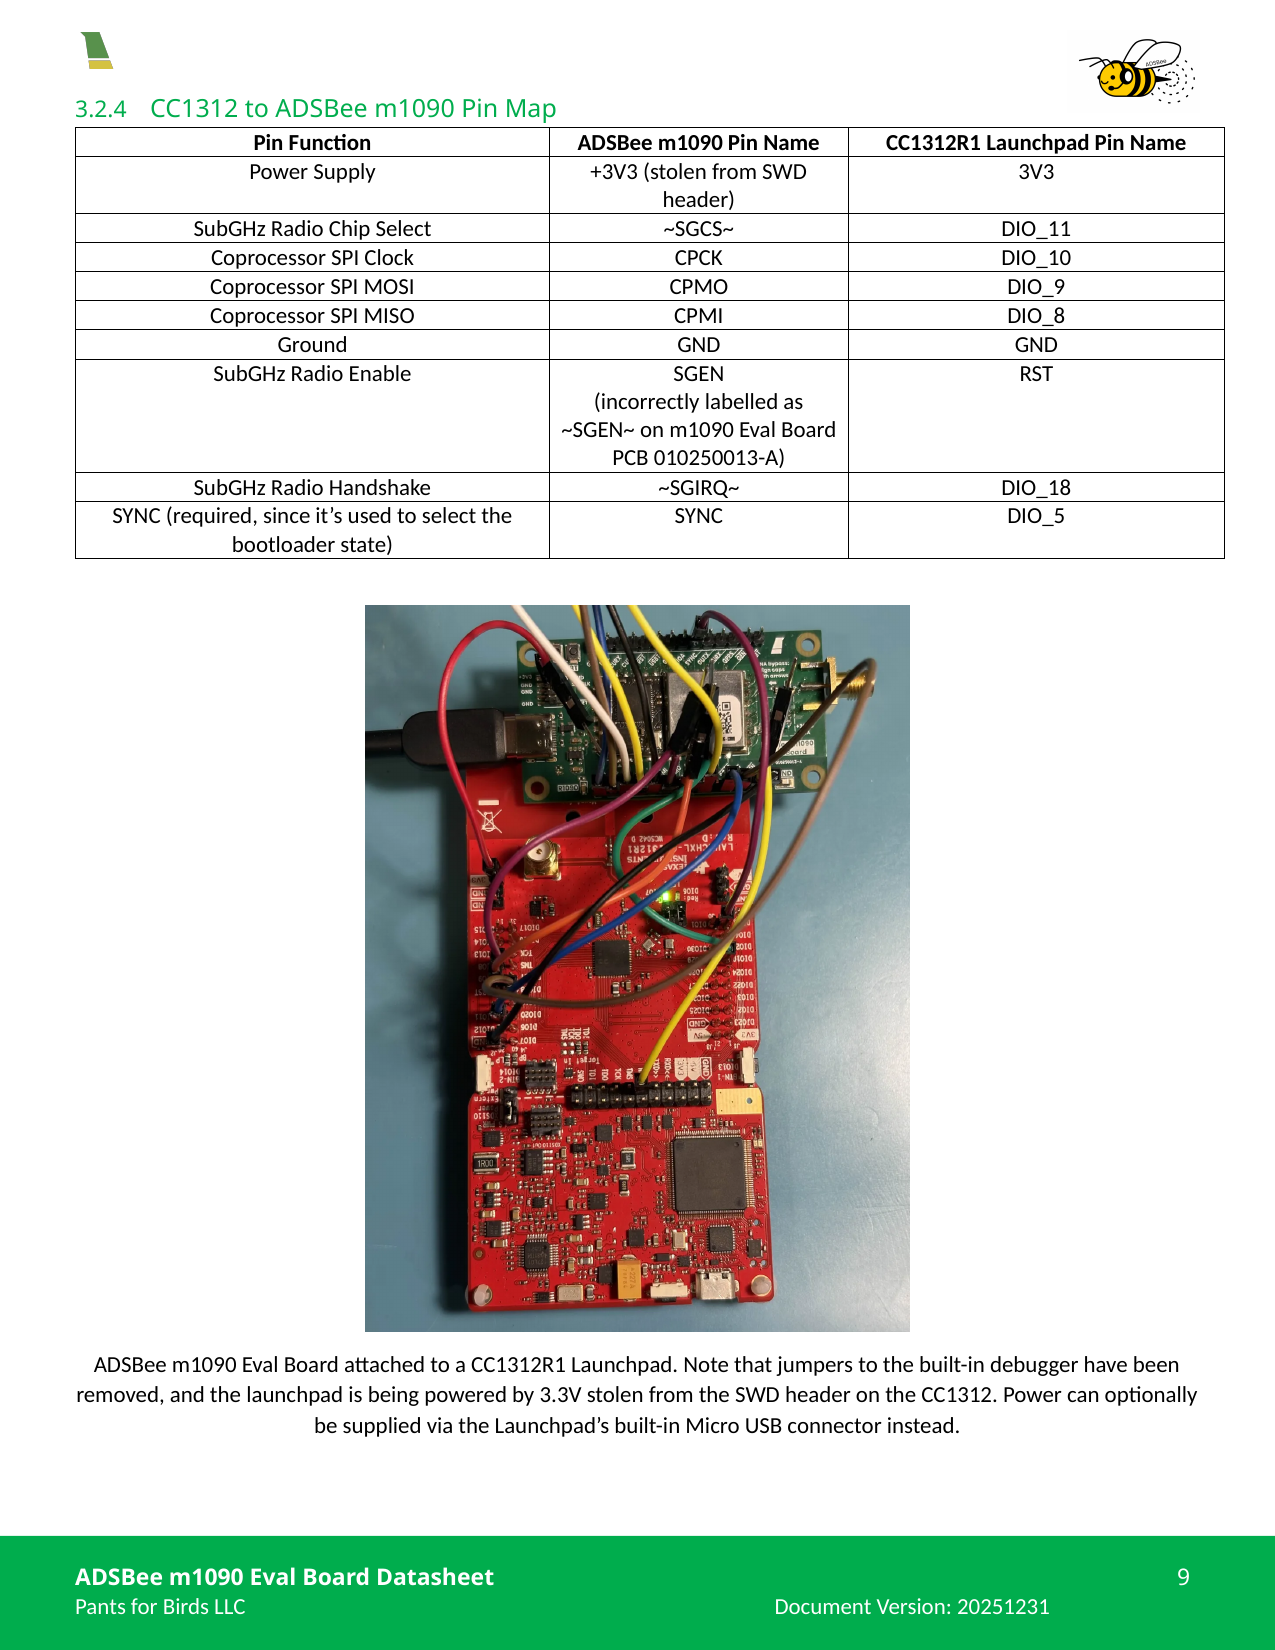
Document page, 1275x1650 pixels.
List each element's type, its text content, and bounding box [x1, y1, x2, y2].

table_cell +3V3 (stolen from SWD header) [550, 157, 848, 213]
table_cell DIO_11 [849, 214, 1224, 242]
table_header Pin Function [76, 128, 549, 156]
table_header CC1312R1 Launchpad Pin Name [849, 128, 1224, 156]
picture [365, 605, 910, 1332]
table_cell SGEN (incorrectly labelled as ~SGEN~ on m1090 Eval Board PCB 010250013-A) [550, 360, 848, 472]
table_cell GND [849, 330, 1224, 358]
table_cell SubGHz Radio Handshake [76, 473, 549, 501]
table_cell SubGHz Radio Enable [76, 360, 549, 472]
picture [1066, 30, 1200, 90]
table_cell DIO_8 [849, 301, 1224, 329]
table_cell CPMI [550, 301, 848, 329]
table_cell DIO_18 [849, 473, 1224, 501]
text ADSBee m1090 Eval Board attached to a CC1312R1 Launchpad. Note that jumpers to the built-in debugger have been removed, and the launchpad is being powered by 3.3V stolen from the SWD header on the CC1312. Power can optionally be supplied via the Launchpad’s built-in Micro USB connector instead. [75, 1350, 1200, 1439]
table_cell SYNC (required, since it’s used to select the bootloader state) [76, 502, 549, 558]
subtitle CC1312 to ADSBee m1090 Pin Map [75, 90, 1200, 124]
table_cell Coprocessor SPI Clock [76, 243, 549, 271]
table_cell DIO_5 [849, 502, 1224, 558]
table_cell ~SGCS~ [550, 214, 848, 242]
table_cell Coprocessor SPI MOSI [76, 272, 549, 300]
picture [74, 28, 116, 69]
table_cell 3V3 [849, 157, 1224, 213]
table_cell Coprocessor SPI MISO [76, 301, 549, 329]
table_cell DIO_10 [849, 243, 1224, 271]
table_cell DIO_9 [849, 272, 1224, 300]
table_cell Power Supply [76, 157, 549, 213]
table_cell CPCK [550, 243, 848, 271]
table_cell CPMO [550, 272, 848, 300]
table_cell RST [849, 360, 1224, 472]
table_cell ~SGIRQ~ [550, 473, 848, 501]
table_header ADSBee m1090 Pin Name [550, 128, 848, 156]
table_cell SYNC [550, 502, 848, 558]
table_cell SubGHz Radio Chip Select [76, 214, 549, 242]
table_cell GND [550, 330, 848, 358]
table_cell Ground [76, 330, 549, 358]
